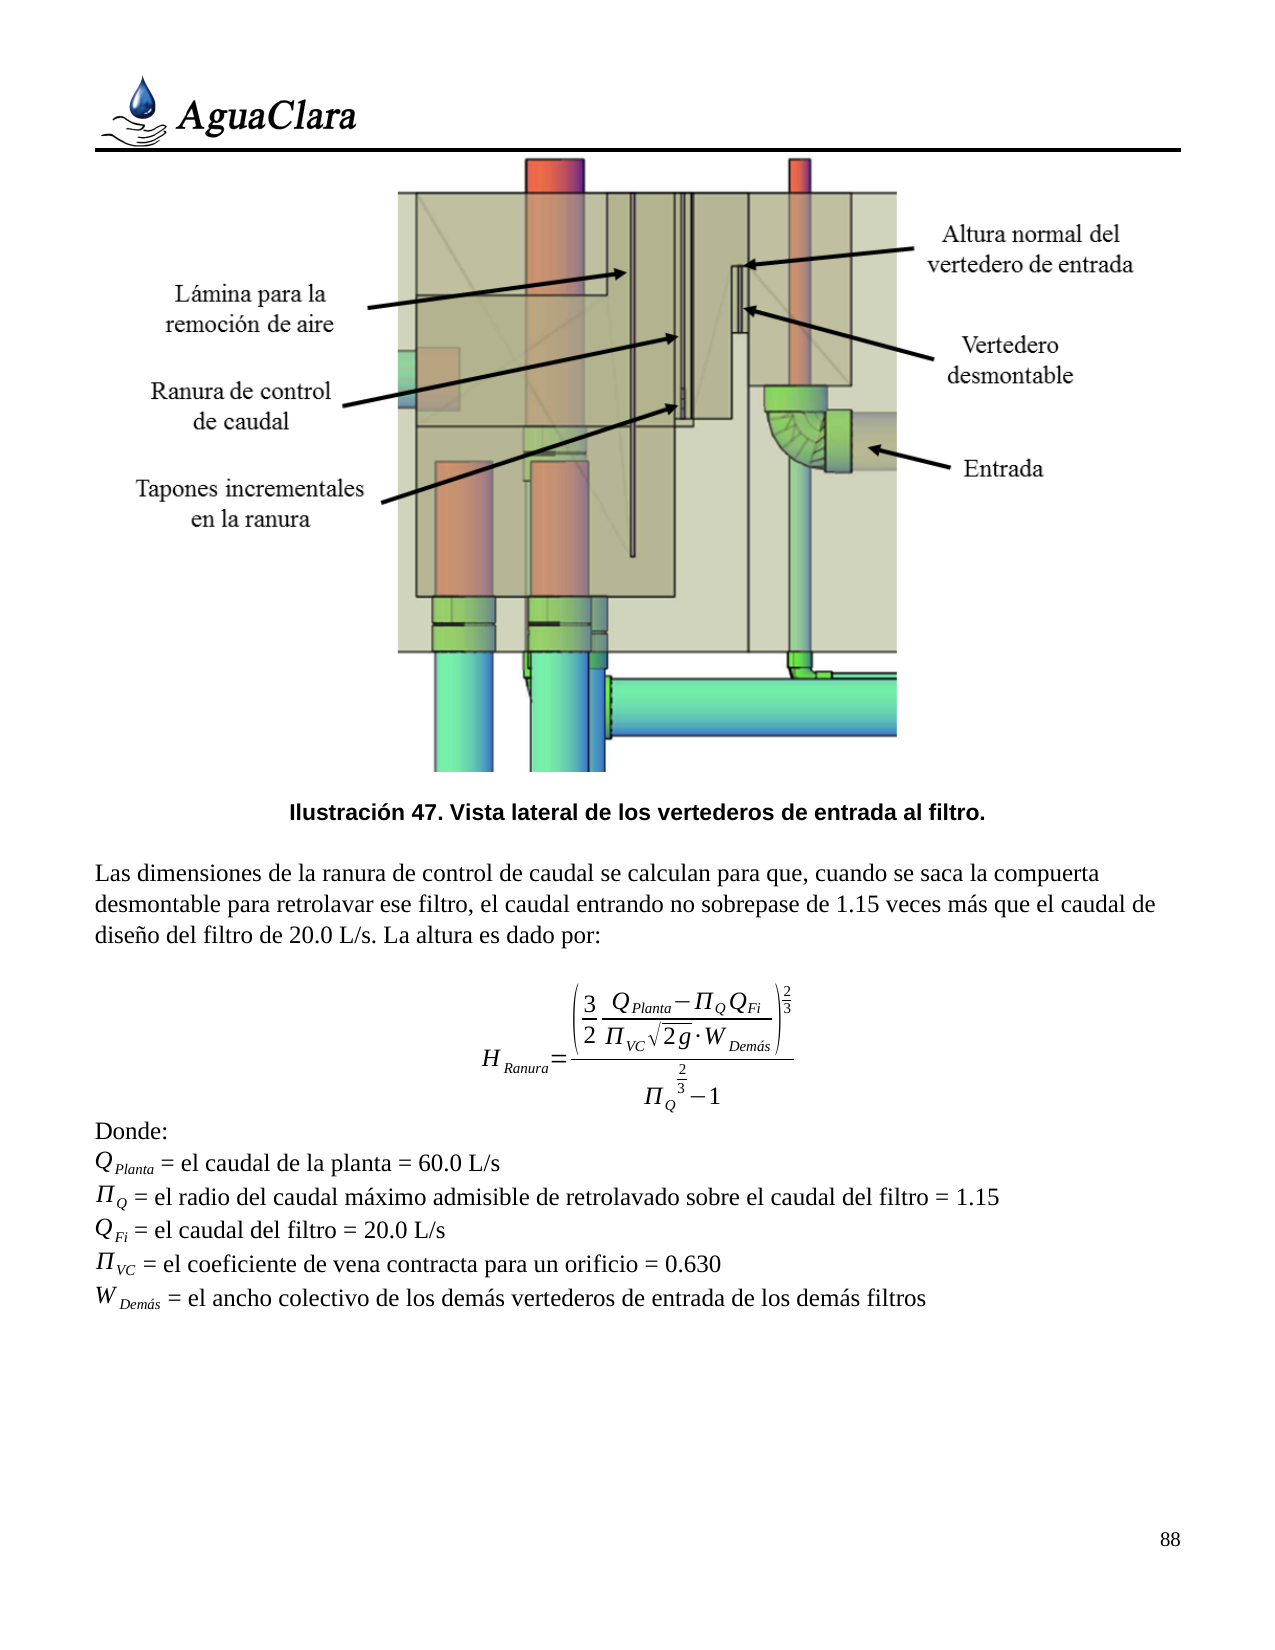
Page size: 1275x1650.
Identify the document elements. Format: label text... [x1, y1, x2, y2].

list Donde: [94, 1116, 1181, 1144]
picture [94, 75, 373, 148]
list = el coeficiente de vena contracta para un orificio = 0.630 [94, 1248, 1181, 1279]
list = el radio del caudal máximo admisible de retrolavado sobre el caudal del filtro = 1.15 [94, 1180, 1181, 1212]
list = el ancho colectivo de los demás vertederos de entrada de los demás filtros [94, 1281, 1181, 1313]
text Ilustración 47. Vista lateral de los vertederos de entrada al filtro. [94, 799, 1181, 825]
list = el caudal de la planta = 60.0 L/s [94, 1147, 1181, 1178]
text Las dimensiones de la ranura de control de caudal se calculan para que, cuando se saca la compuerta desmontable para retrolavar ese filtro, el caudal entrando no sobrepase de 1.15 veces más que el caudal de diseño del filtro de 20.0 L/s. La altura es dado por: [94, 858, 1181, 949]
list = el caudal del filtro = 20.0 L/s [94, 1214, 1181, 1245]
picture [129, 152, 1146, 772]
